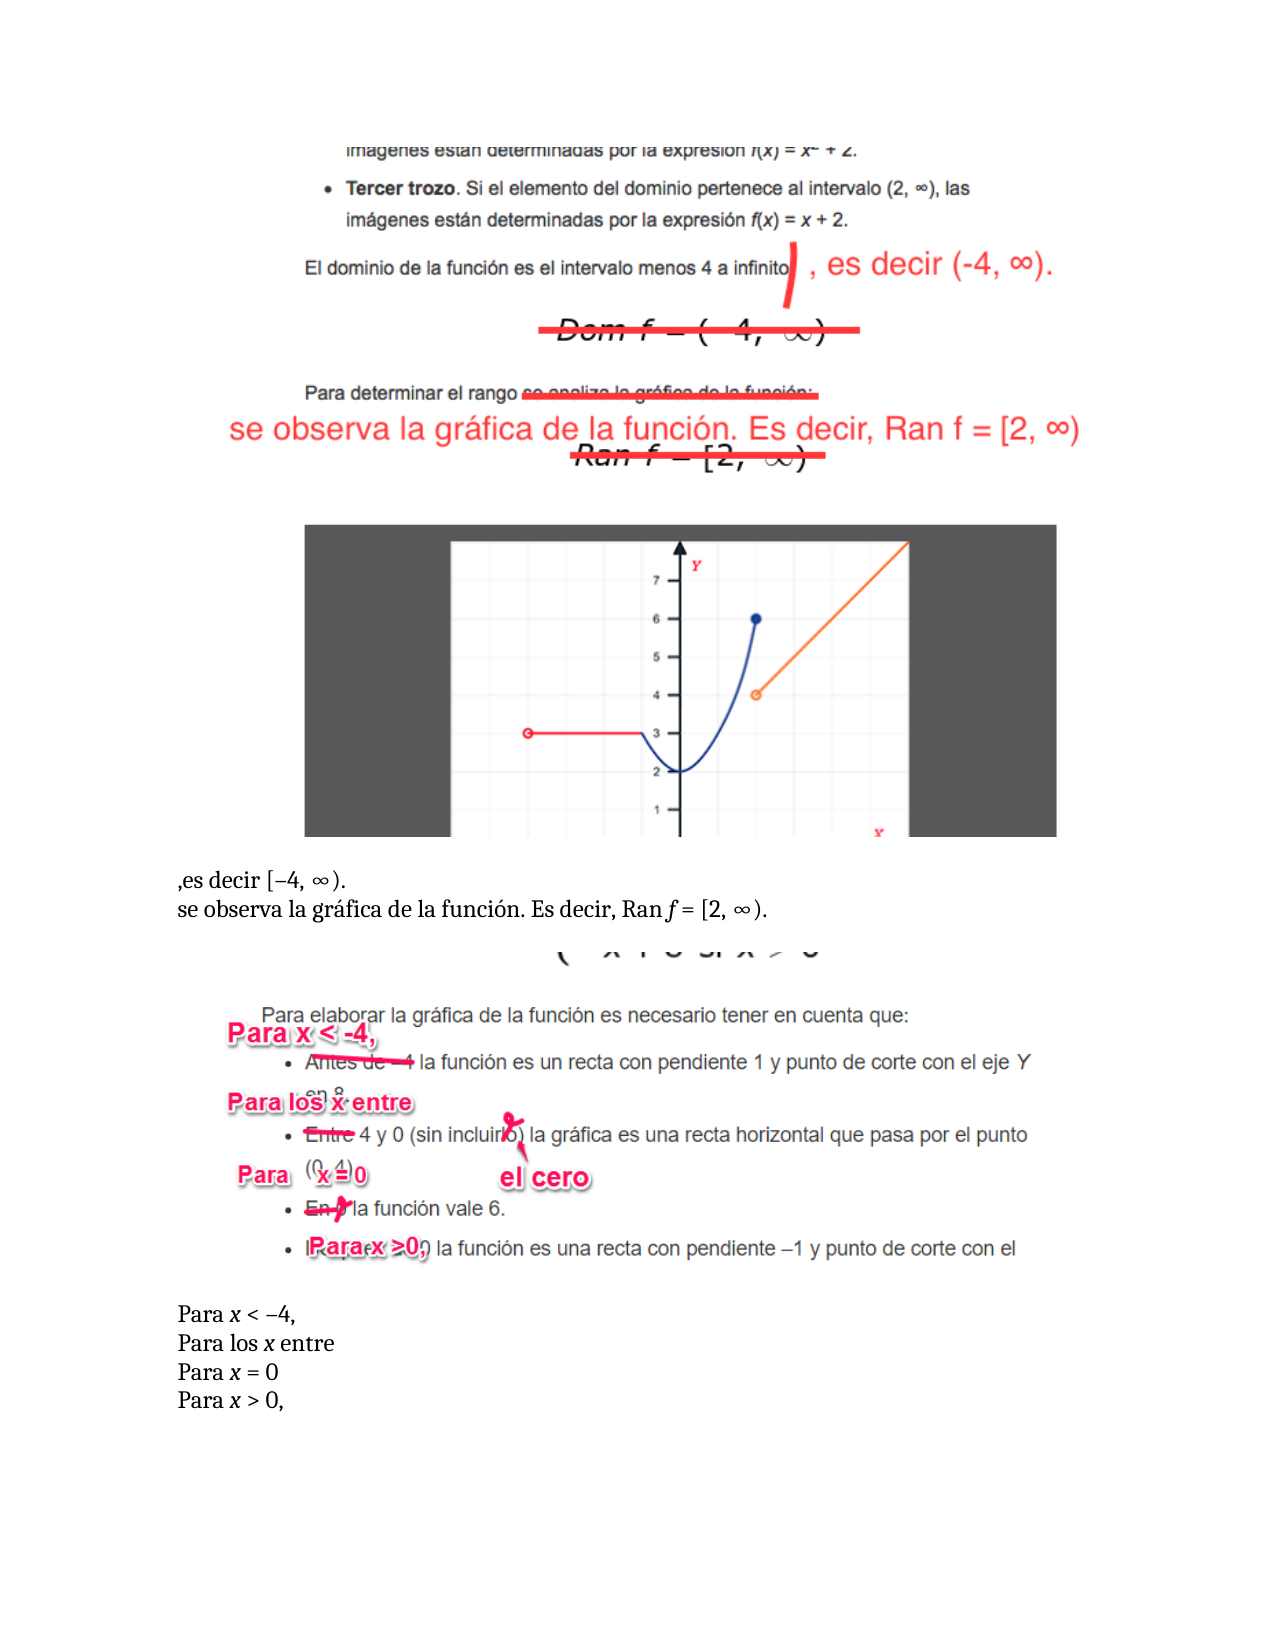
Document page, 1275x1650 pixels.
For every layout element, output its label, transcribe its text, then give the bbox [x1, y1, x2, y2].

text se observa la gráfica de la función. Es decir, Ran f = [2, ∞). [177, 894, 1098, 923]
text Para x < –4, [177, 1300, 1098, 1329]
text ,es decir [–4, ∞). [177, 866, 1098, 894]
picture [177, 952, 1098, 1272]
text Para x > 0, [177, 1386, 1098, 1415]
text Para los x entre [177, 1329, 1098, 1358]
picture [177, 147, 1098, 837]
text Para x = 0 [177, 1358, 1098, 1386]
